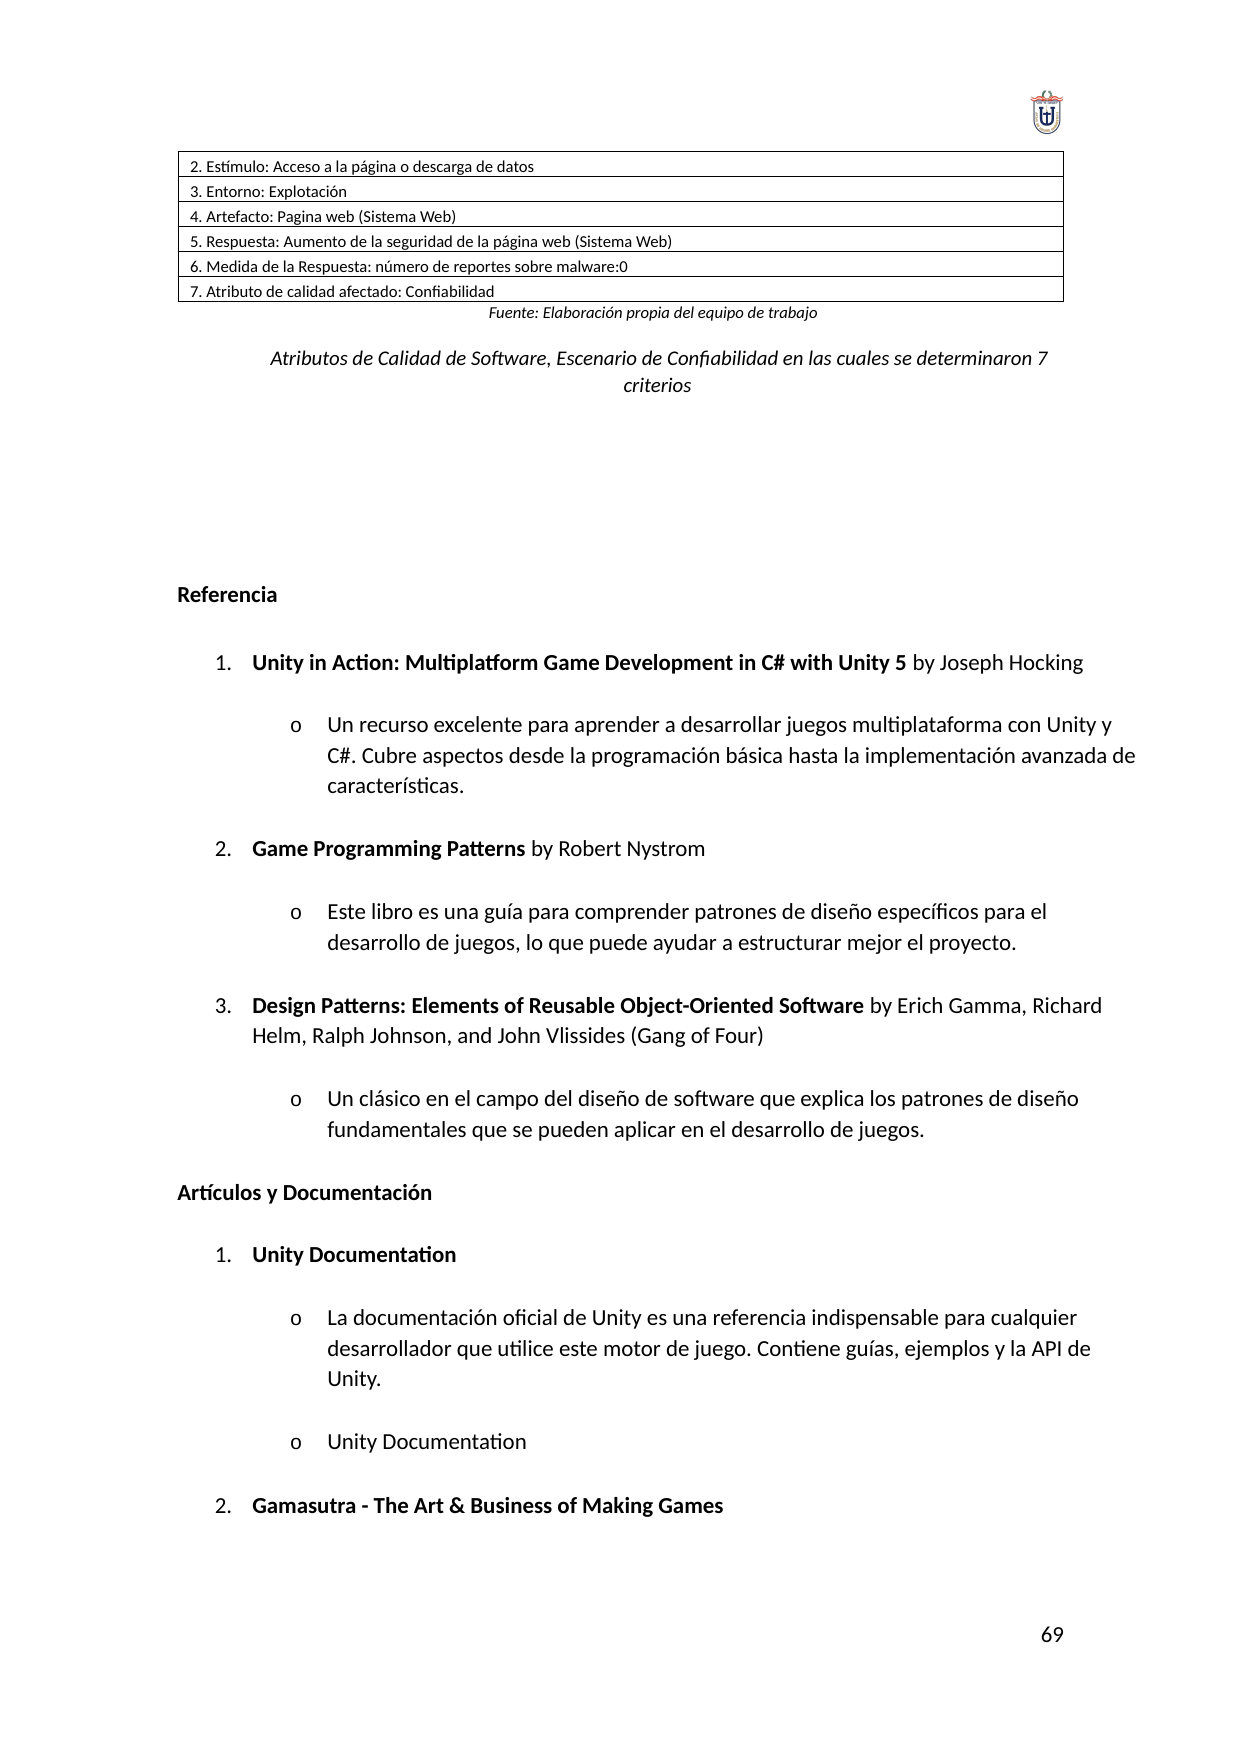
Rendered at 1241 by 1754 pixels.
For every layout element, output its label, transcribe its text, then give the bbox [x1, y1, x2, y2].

list Un clásico en el campo del diseño de software que explica los patrones de diseño fundamentales que se pueden aplicar en el desarrollo de juegos. [289, 1084, 1142, 1143]
list La documentación oficial de Unity es una referencia indispensable para cualquier desarrollador que utilice este motor de juego. Contiene guías, ejemplos y la API de Unity. [289, 1303, 1142, 1392]
list Unity in Action: Multiplatform Game Development in C# with Unity 5 by Joseph Hocking [214, 648, 1142, 676]
text Fuente: Elaboración propia del equipo de trabajo [177, 302, 1142, 322]
list Gamasutra - The Art & Business of Making Games [214, 1491, 1142, 1519]
text Referencia [177, 580, 1142, 608]
table_cell 4. Artefacto: Pagina web (Sistema Web) [179, 202, 1063, 226]
list Design Patterns: Elements of Reusable Object-Oriented Software by Erich Gamma, Richard Helm, Ralph Johnson, and John Vlissides (Gang of Four) [214, 991, 1142, 1049]
text Artículos y Documentación [177, 1178, 1142, 1206]
table_cell 7. Atributo de calidad afectado: Confiabilidad [179, 277, 1063, 301]
text Atributos de Calidad de Software, Escenario de Confiabilidad en las cuales se determinaron 7 [177, 345, 1048, 370]
table_cell 2. Estímulo: Acceso a la página o descarga de datos [179, 152, 1063, 176]
list Este libro es una guía para comprender patrones de diseño específicos para el desarrollo de juegos, lo que puede ayudar a estructurar mejor el proyecto. [289, 897, 1142, 956]
list Un recurso excelente para aprender a desarrollar juegos multiplataforma con Unity y C#. Cubre aspectos desde la programación básica hasta la implementación avanzada de características. [289, 711, 1142, 799]
table_cell 5. Respuesta: Aumento de la seguridad de la página web (Sistema Web) [179, 227, 1063, 251]
text criterios [245, 372, 1069, 398]
picture [1030, 90, 1063, 134]
list Unity Documentation [214, 1241, 1142, 1269]
table_cell 3. Entorno: Explotación [179, 177, 1063, 201]
list Unity Documentation [289, 1427, 1142, 1456]
table_cell 6. Medida de la Respuesta: número de reportes sobre malware:0 [179, 252, 1063, 276]
list Game Programming Patterns by Robert Nystrom [214, 834, 1142, 862]
